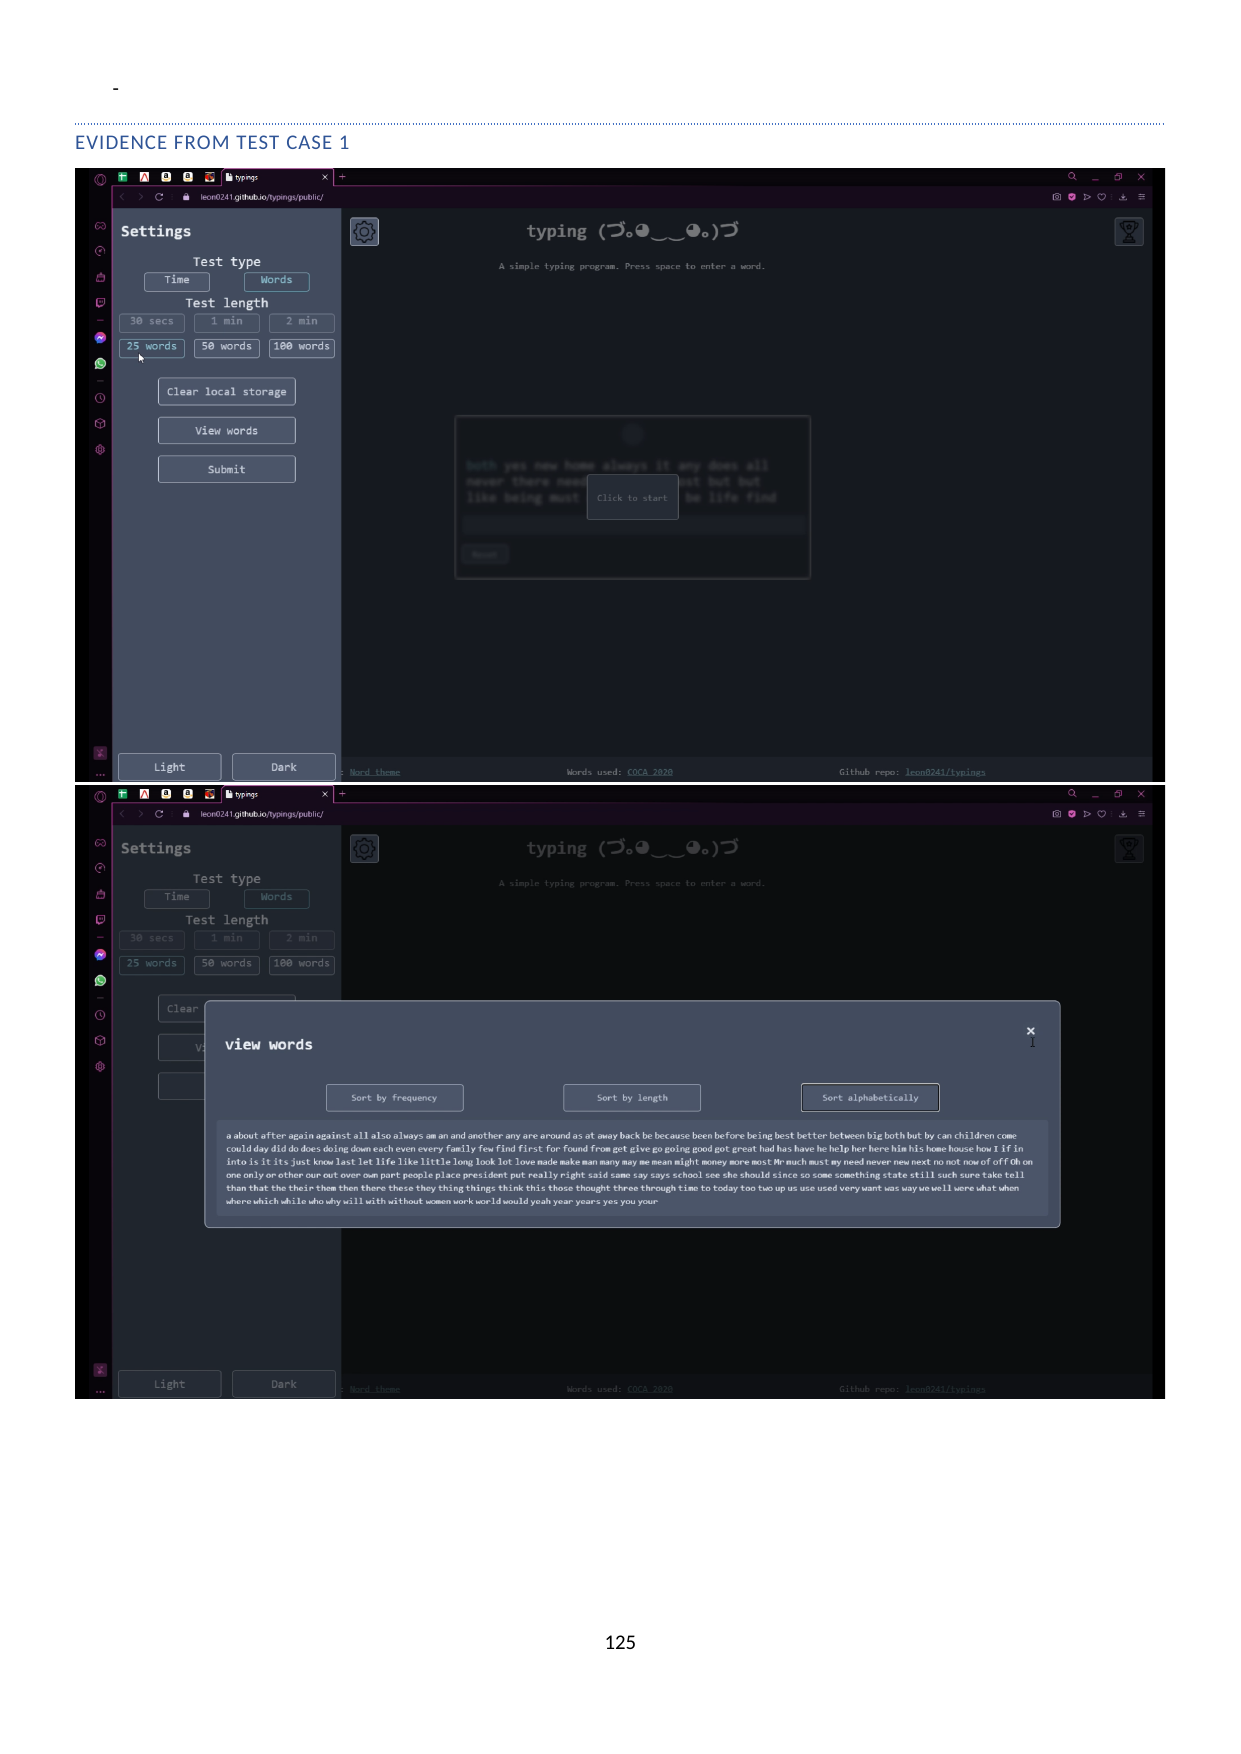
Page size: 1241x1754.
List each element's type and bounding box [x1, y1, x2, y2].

picture [75, 168, 1166, 782]
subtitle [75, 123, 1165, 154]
picture [75, 785, 1166, 1399]
